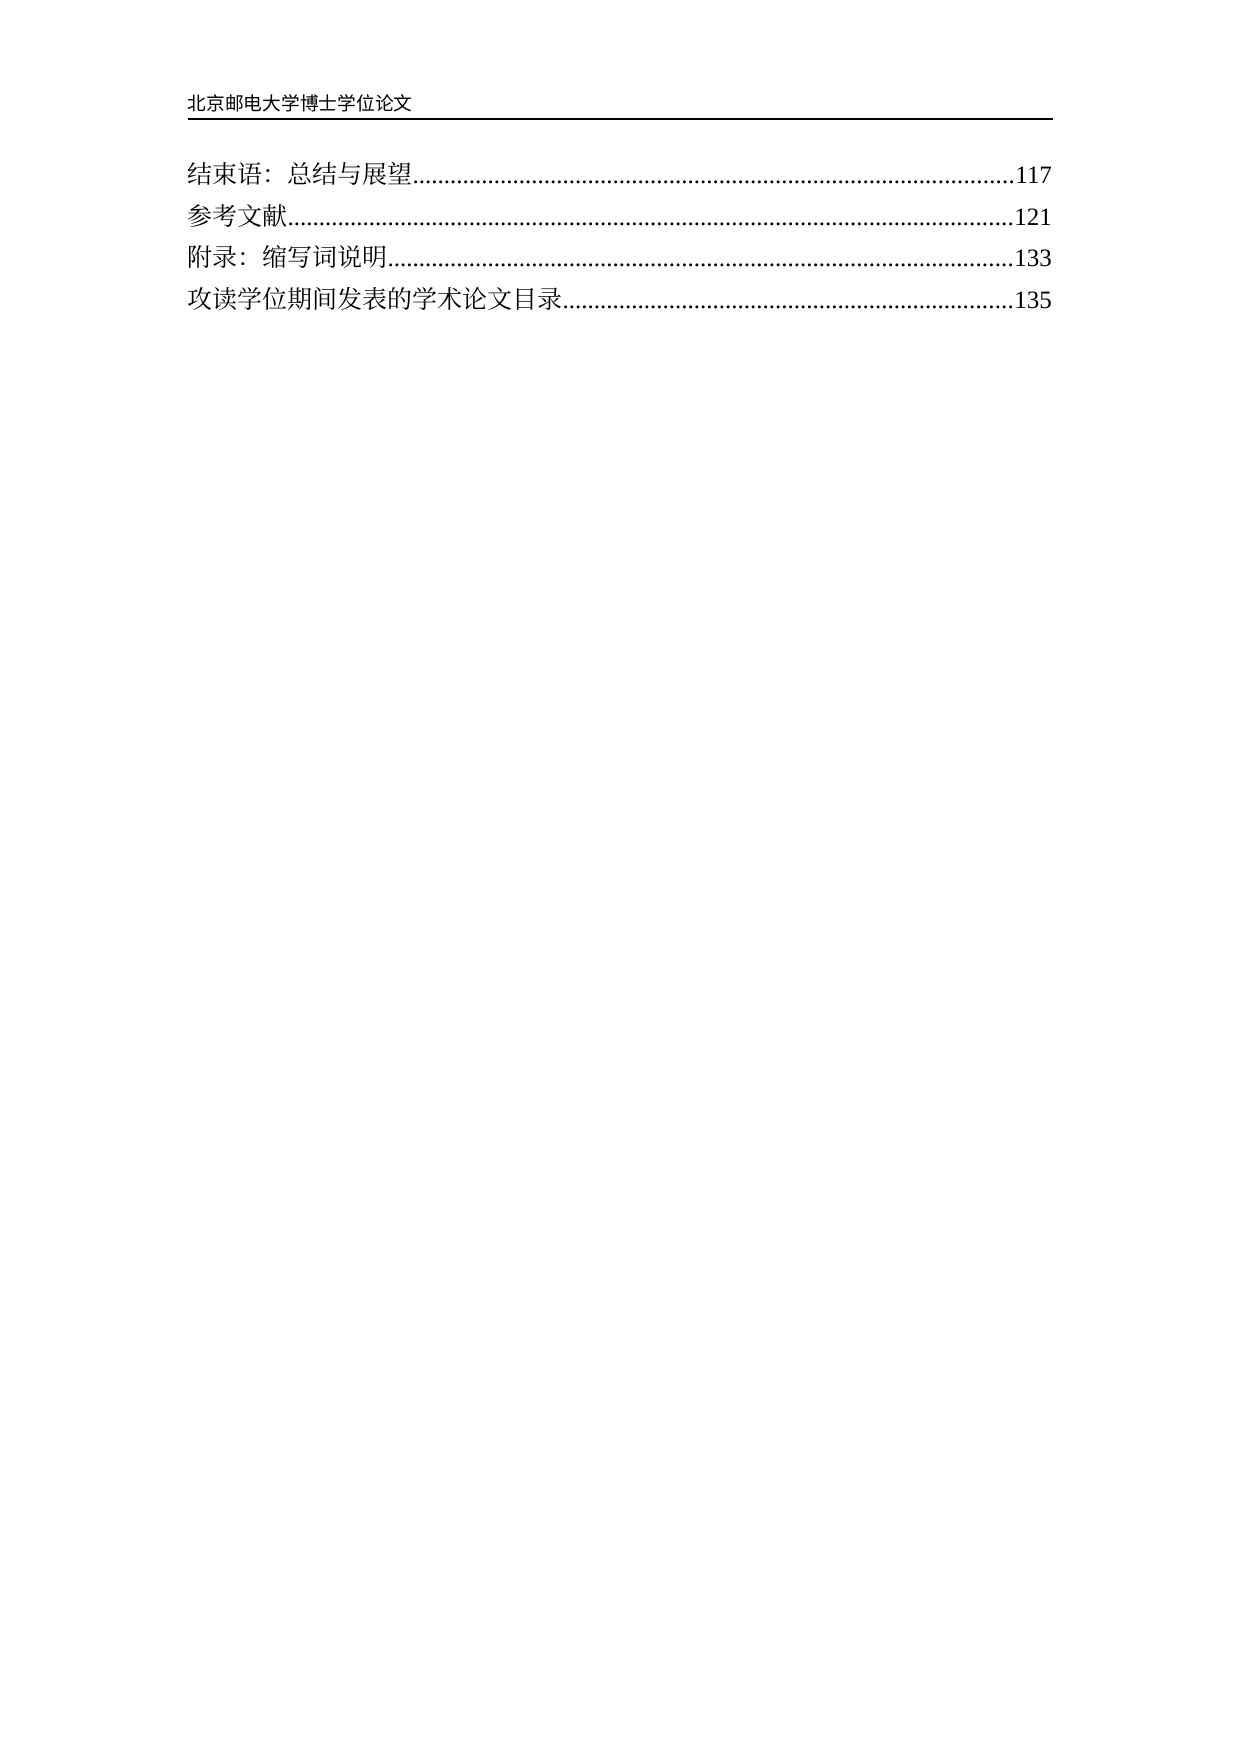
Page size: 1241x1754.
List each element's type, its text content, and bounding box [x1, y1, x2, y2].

text 参考文献 121 [187, 192, 1053, 233]
text 攻读学位期间发表的学术论文目录 135 [187, 275, 1053, 317]
text 附录：缩写词说明 133 [187, 233, 1053, 275]
text 结束语：总结与展望 117 [187, 150, 1053, 192]
